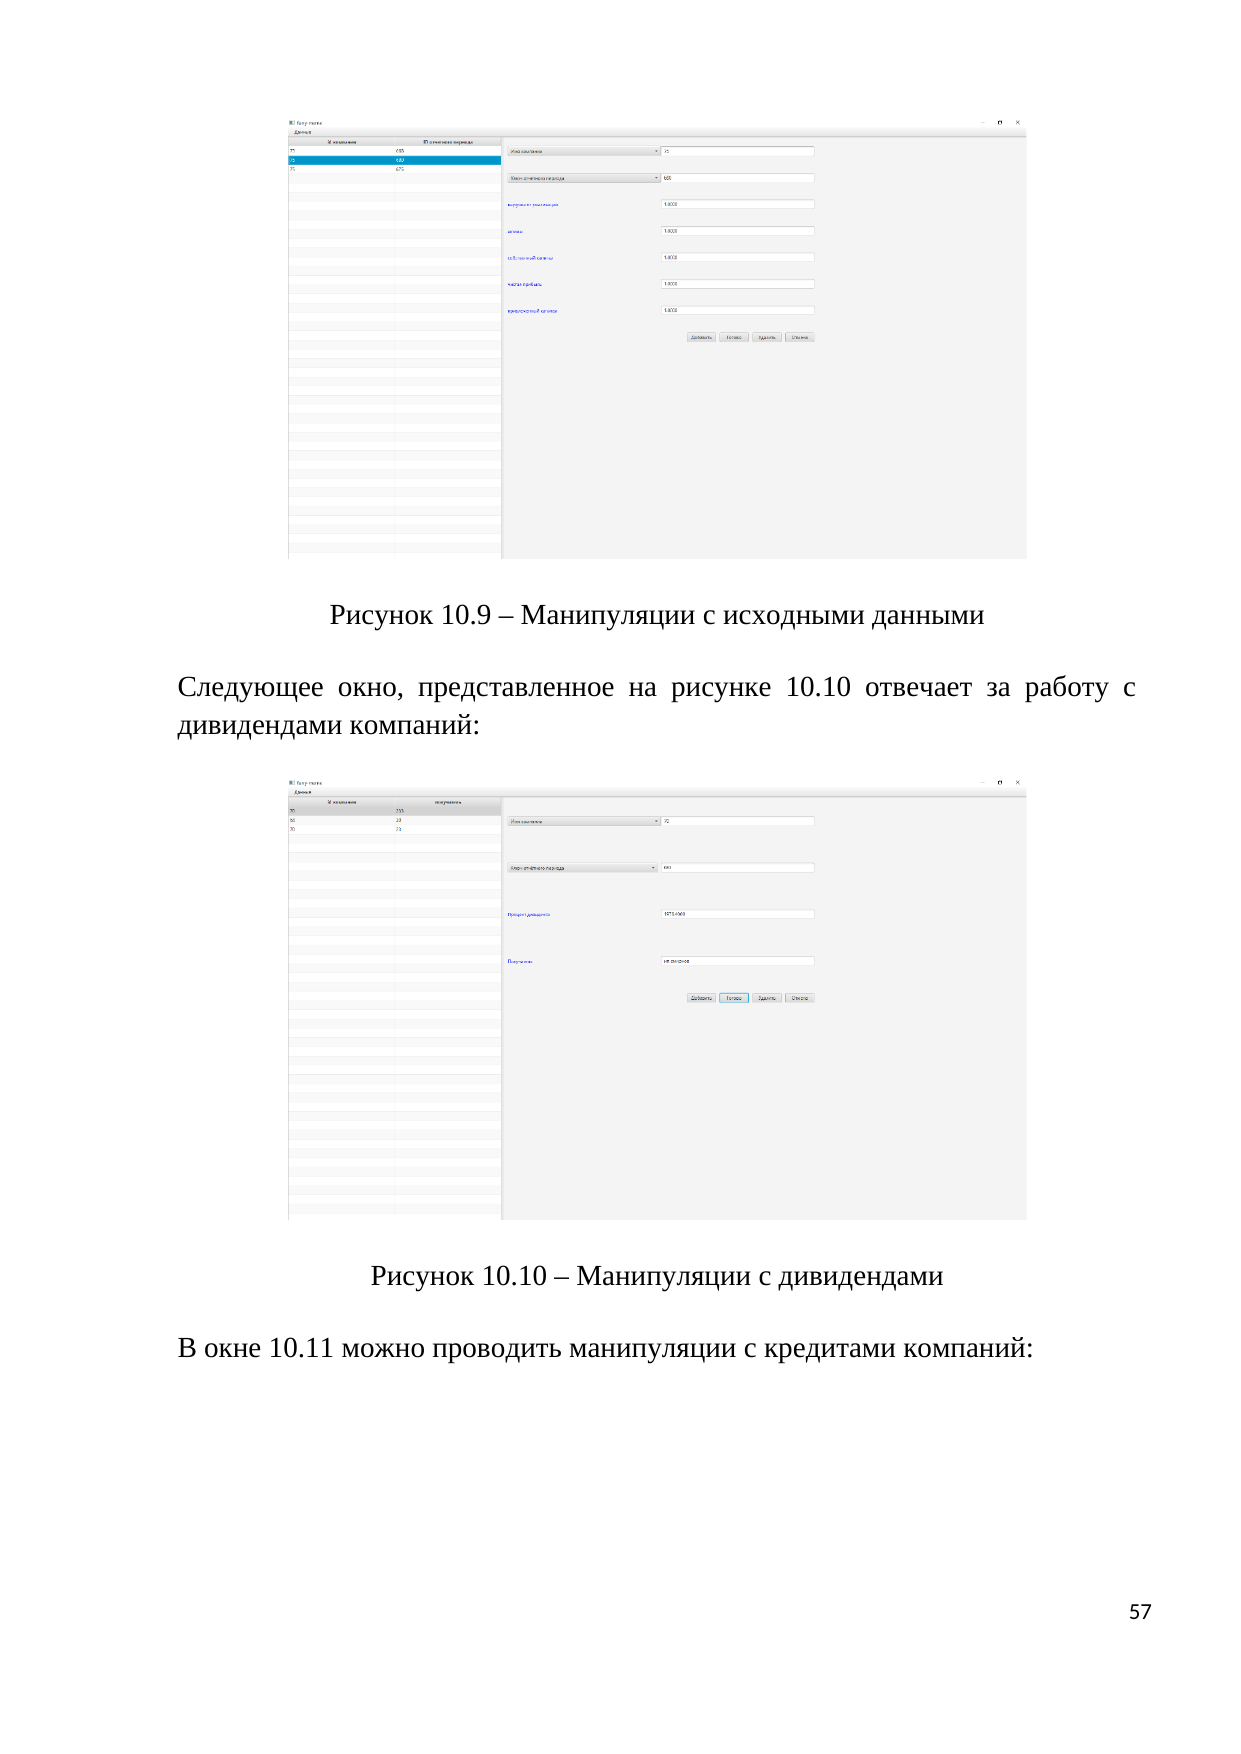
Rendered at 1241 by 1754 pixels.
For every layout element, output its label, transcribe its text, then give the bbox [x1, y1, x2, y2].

text Рисунок 10.9 – Манипуляции с исходными данными [177, 597, 1137, 631]
text В окне 10.11 можно проводить манипуляции с кредитами компаний: [177, 1330, 1137, 1363]
picture [288, 779, 1027, 1220]
text Следующее окно, представленное на рисунке 10.10 отвечает за работу с дивидендами компаний: [177, 669, 1137, 741]
picture [288, 118, 1027, 559]
text Рисунок 10.10 – Манипуляции с дивидендами [177, 1258, 1137, 1292]
